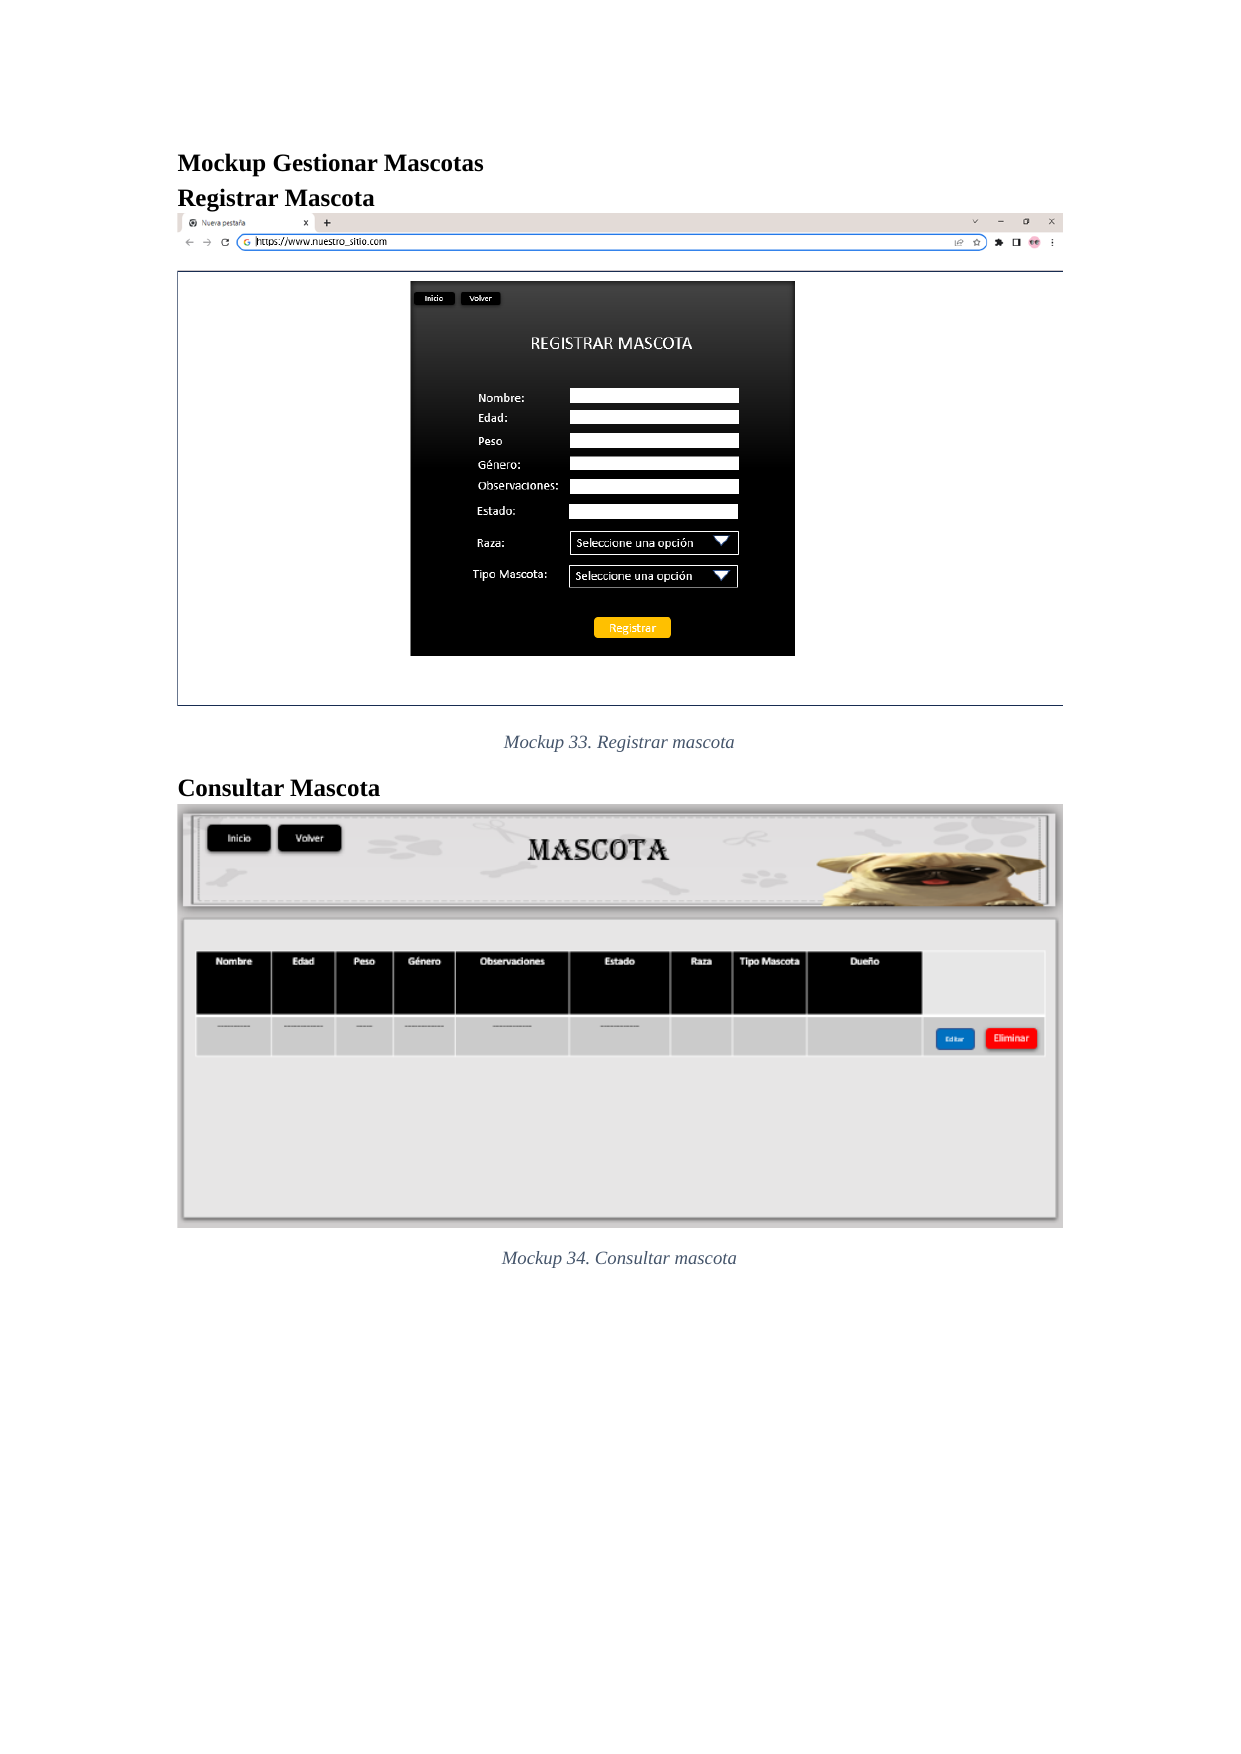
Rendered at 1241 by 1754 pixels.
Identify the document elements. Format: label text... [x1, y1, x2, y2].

subtitle Consultar Mascota [177, 773, 1063, 802]
picture [177, 213, 1063, 713]
subtitle Mockup Gestionar Mascotas [177, 148, 1063, 176]
subtitle Registrar Mascota [177, 183, 1063, 212]
picture [177, 804, 1063, 1228]
